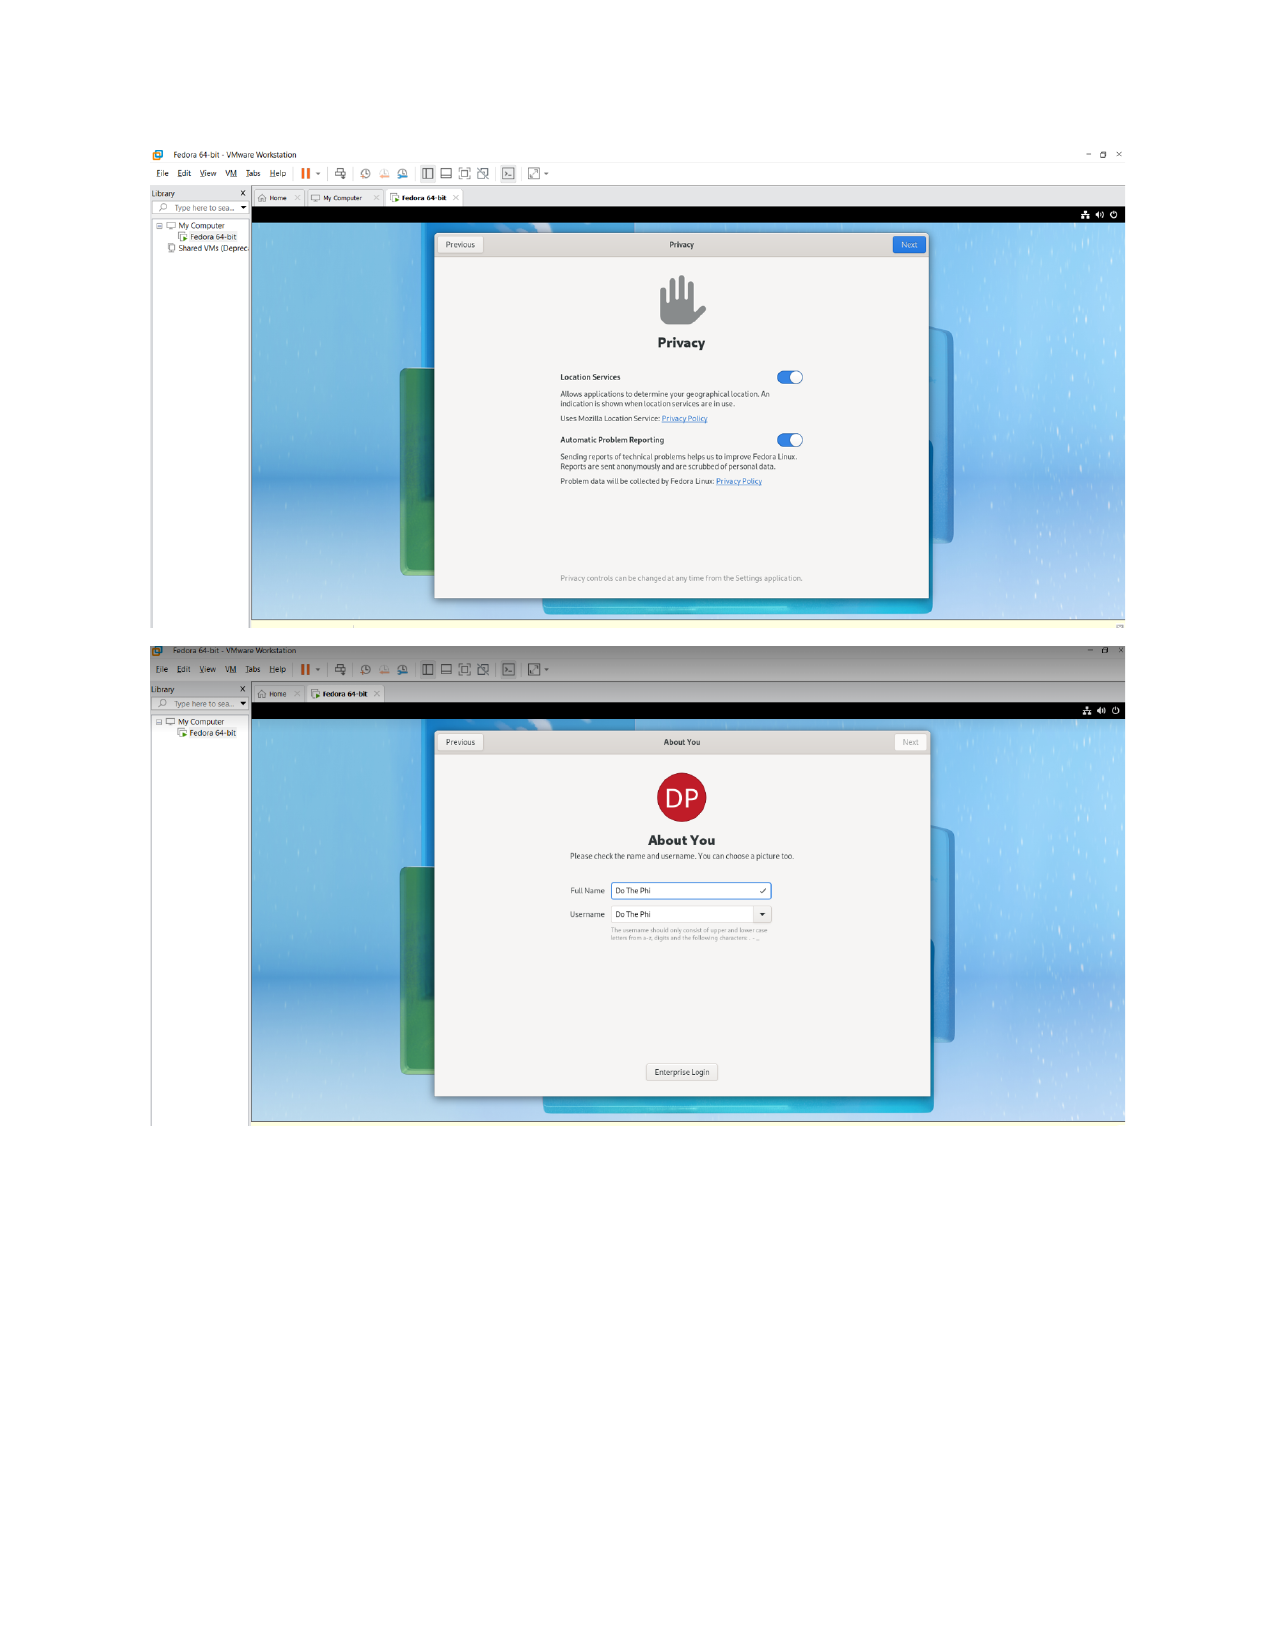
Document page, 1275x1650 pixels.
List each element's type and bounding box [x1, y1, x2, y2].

picture [150, 646, 1125, 1126]
picture [150, 150, 1125, 628]
